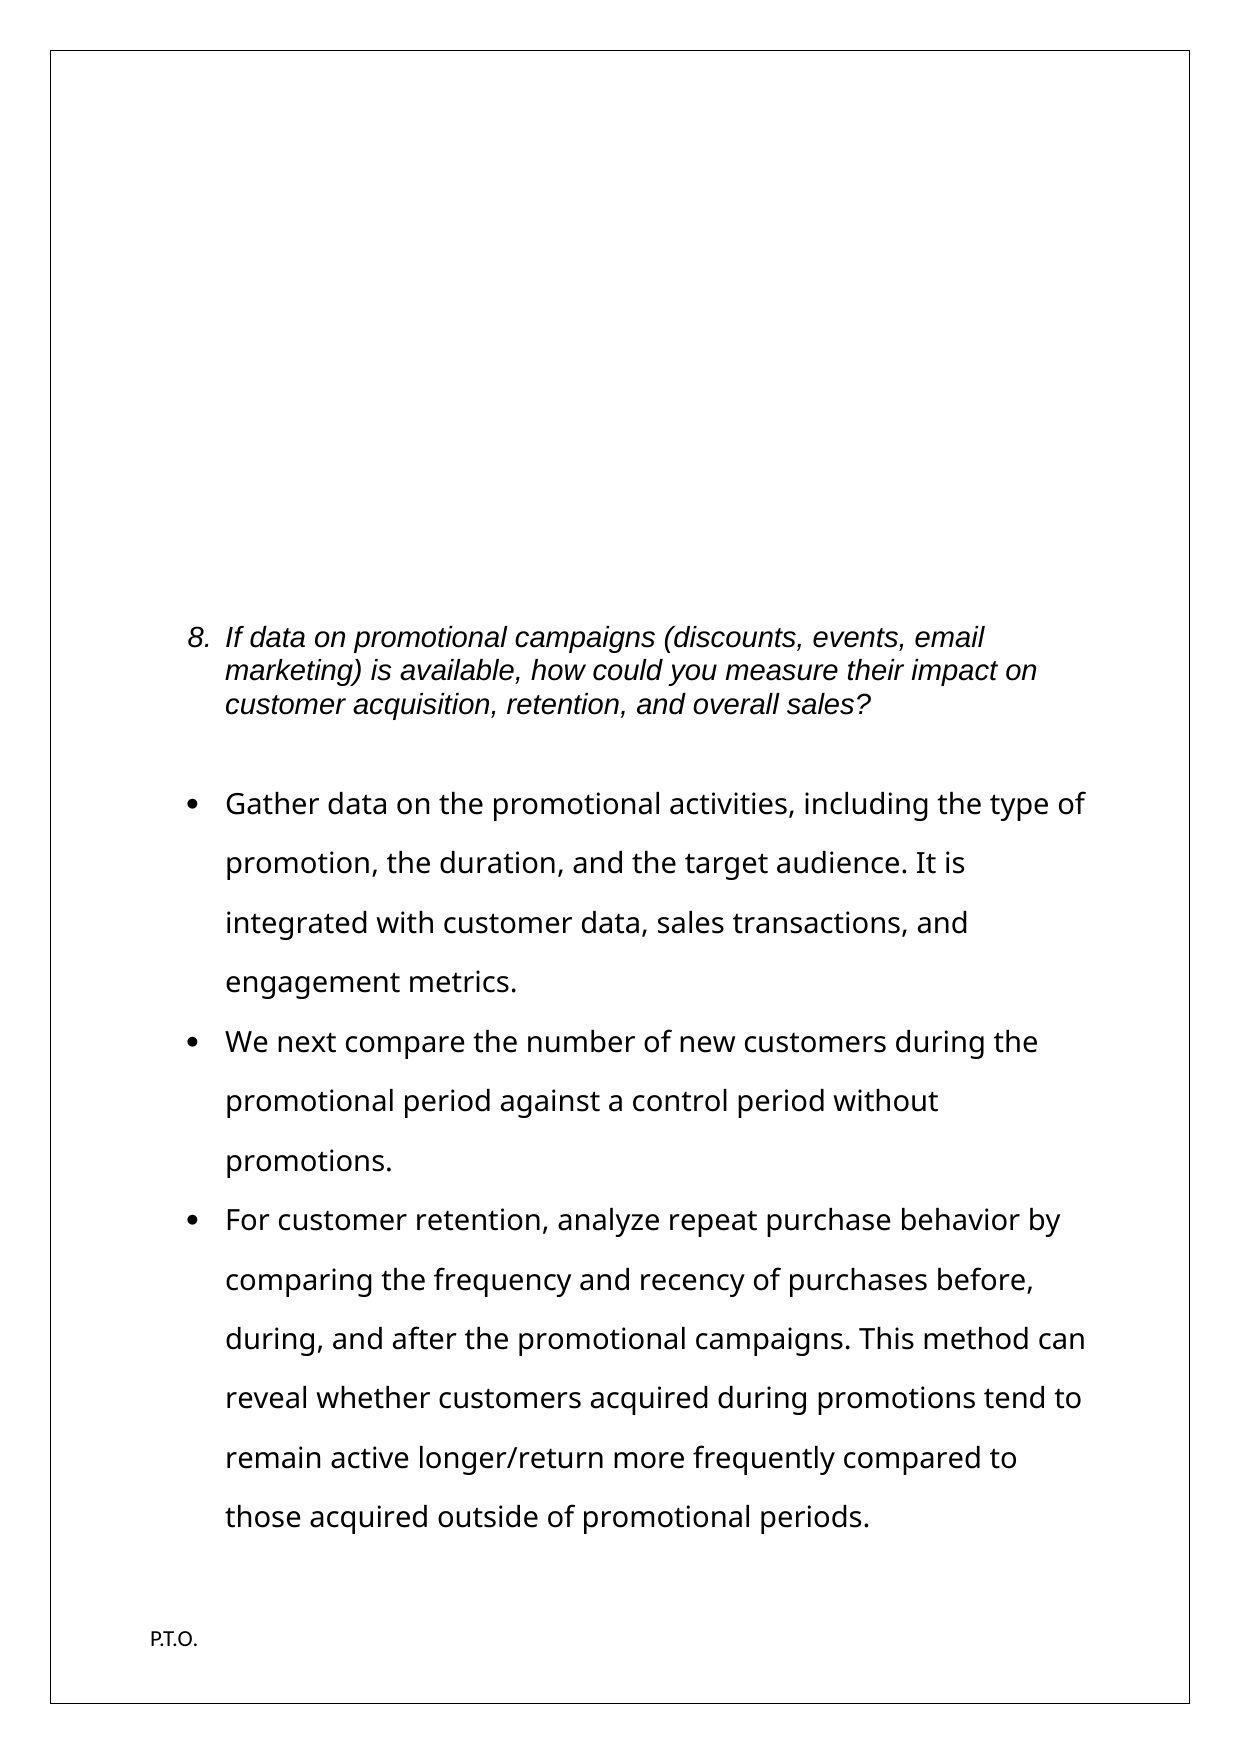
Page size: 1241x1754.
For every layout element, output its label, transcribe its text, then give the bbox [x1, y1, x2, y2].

list For customer retention, analyze repeat purchase behavior by comparing the frequency and recency of purchases before, during, and after the promotional campaigns. This method can reveal whether customers acquired during promotions tend to remain active longer/return more frequently compared to those acquired outside of promotional periods. [187, 1258, 1090, 1595]
list Gather data on the promotional activities, including the type of promotion, the duration, and the target audience. It is integrated with customer data, sales transactions, and engagement metrics. [187, 783, 1090, 1001]
list We next compare the number of new customers during the promotional period against a control period without promotions. [187, 1050, 1090, 1209]
list If data on promotional campaigns (discounts, events, email marketing) is available, how could you measure their impact on customer acquisition, retention, and overall sales? [187, 619, 1090, 720]
